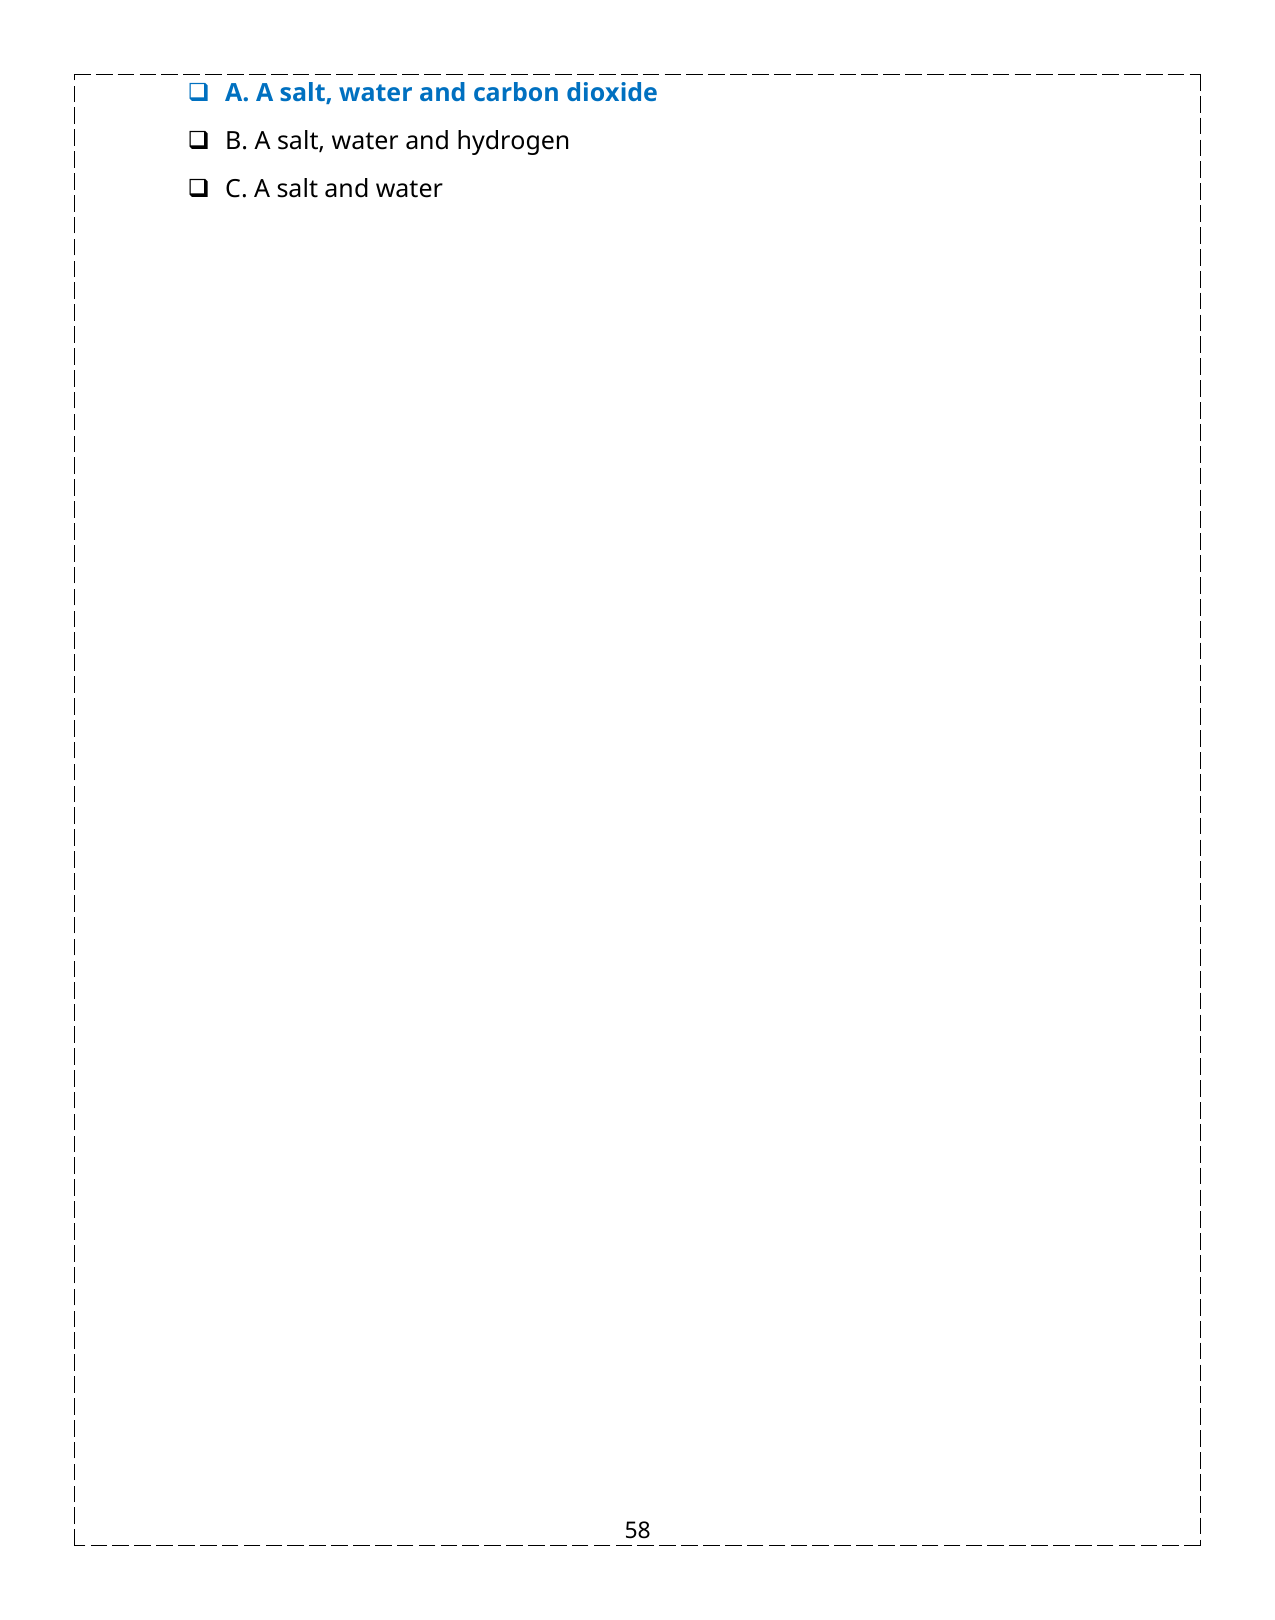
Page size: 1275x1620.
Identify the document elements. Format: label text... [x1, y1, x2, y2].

subtitle A. A salt, water and carbon dioxide [187, 75, 1200, 109]
subtitle B. A salt, water and hydrogen [187, 123, 1200, 157]
subtitle C. A salt and water [187, 171, 1200, 205]
